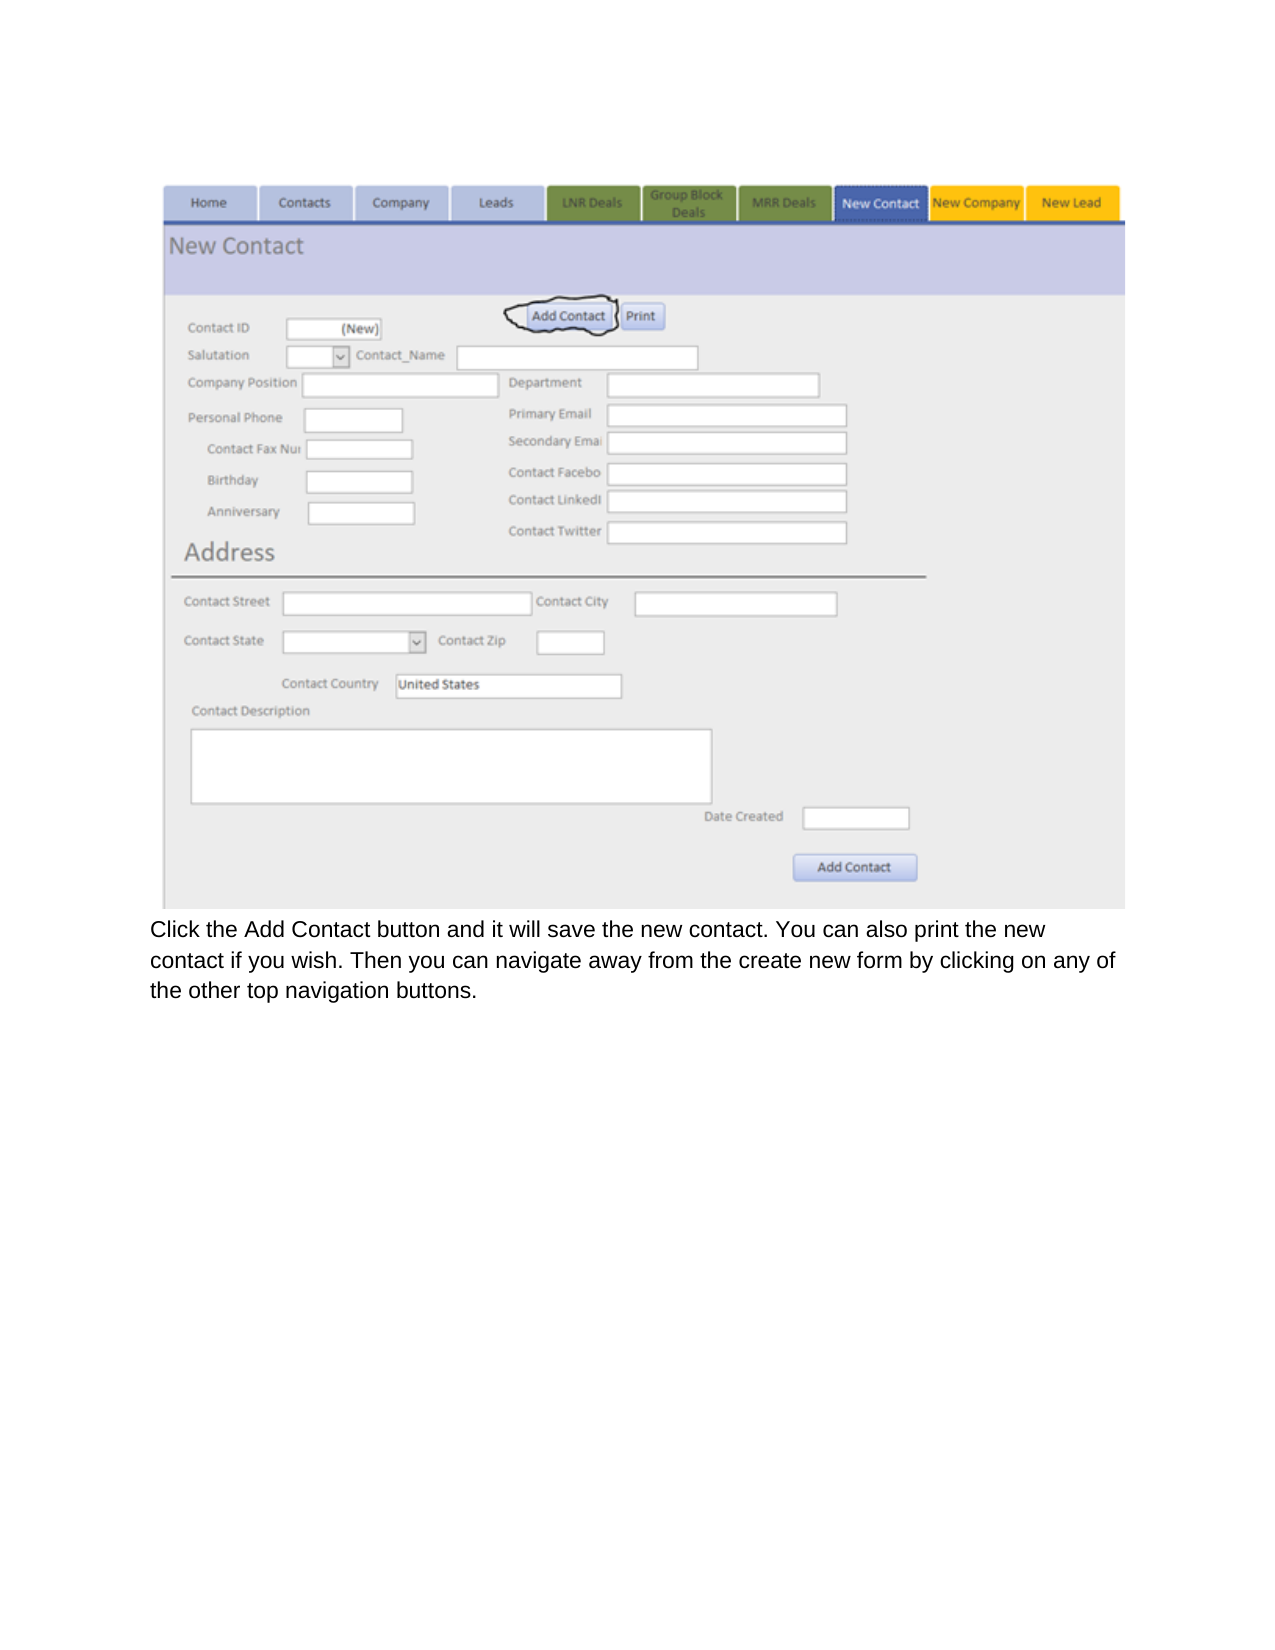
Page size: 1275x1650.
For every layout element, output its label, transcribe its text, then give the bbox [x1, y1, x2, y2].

text Click the Add Contact button and it will save the new contact. You can also print the new contact if you wish. Then you can navigate away from the create new form by clicking on any of the other top navigation buttons. [150, 916, 1125, 1003]
picture [150, 180, 1125, 909]
